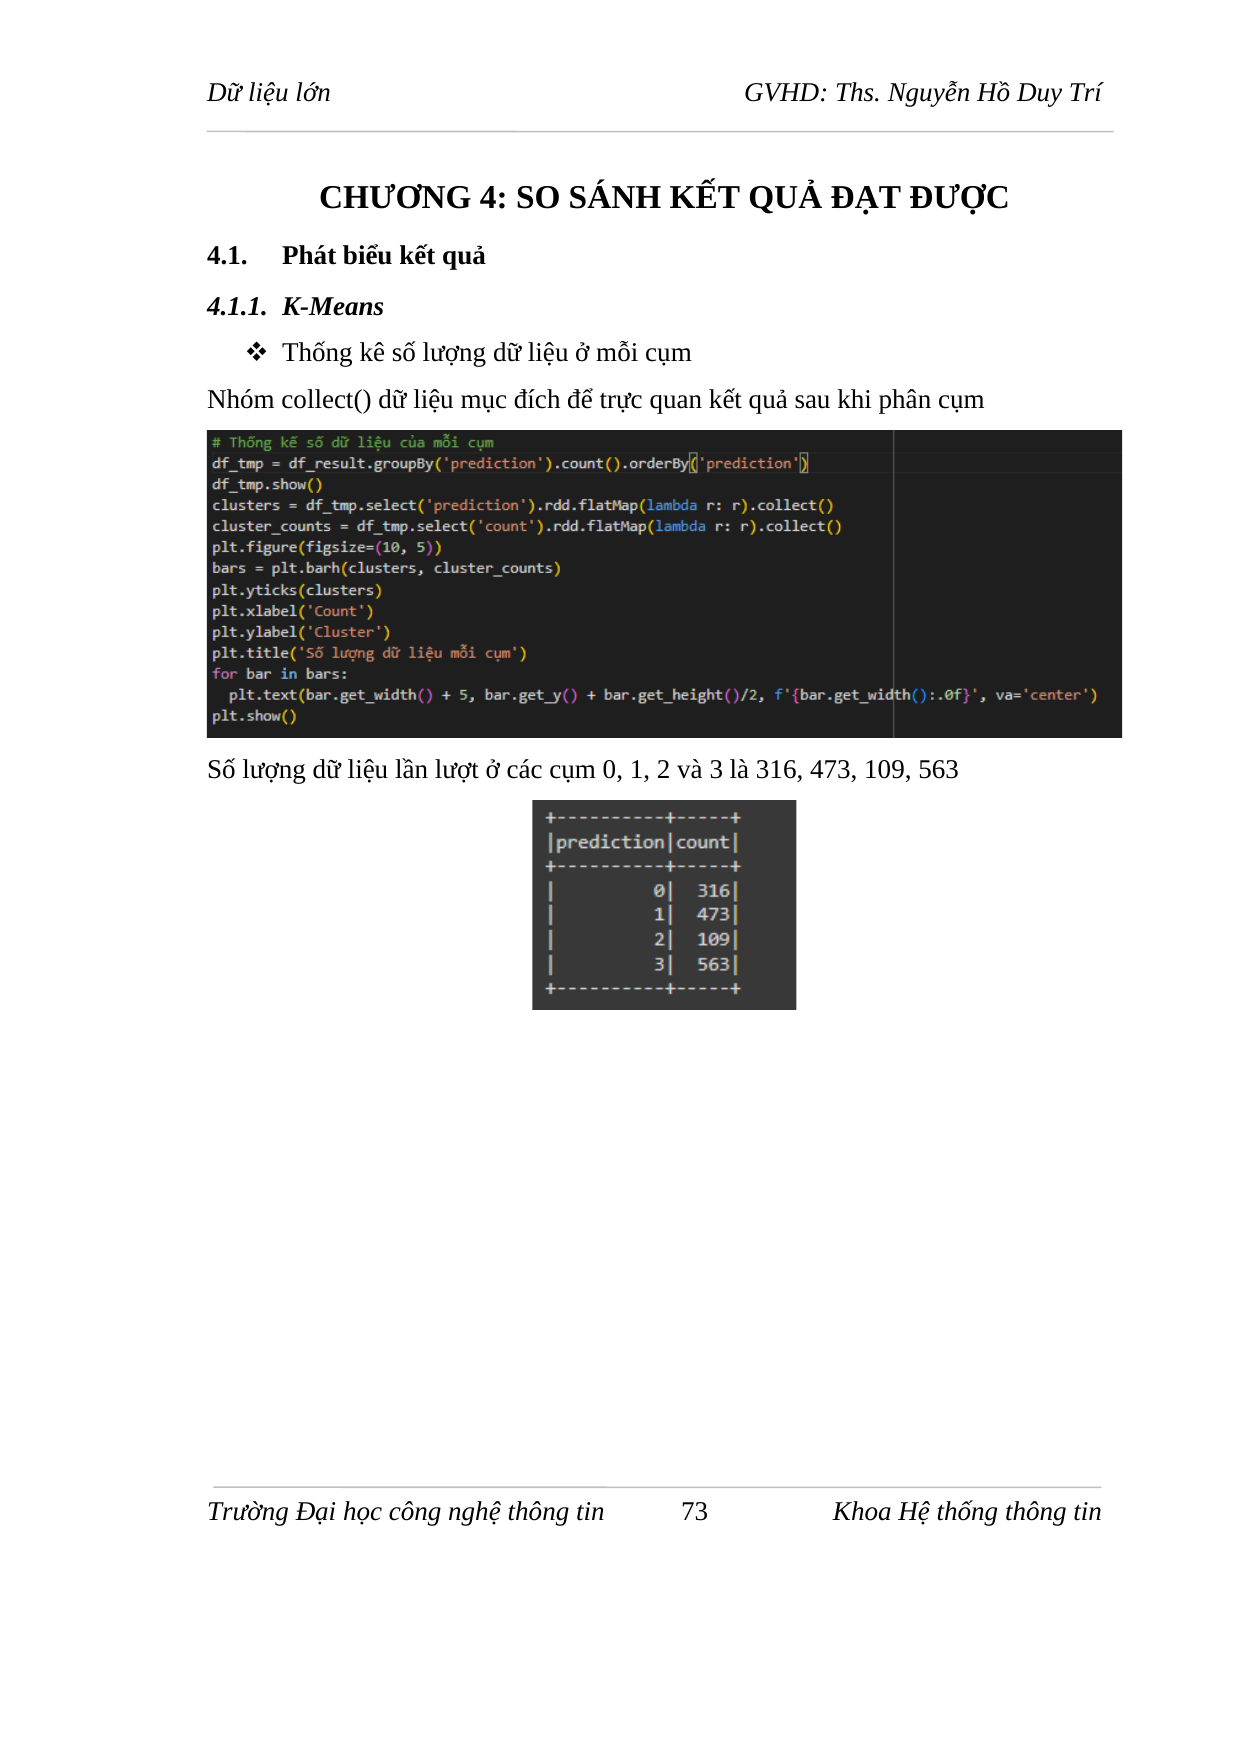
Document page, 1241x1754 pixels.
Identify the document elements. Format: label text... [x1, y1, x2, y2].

subtitle K-Means [207, 290, 1122, 321]
picture [532, 800, 797, 1010]
picture [206, 430, 1123, 738]
subtitle SO SÁNH KẾT QUẢ ĐẠT ĐƯỢC [207, 177, 1122, 216]
text Số lượng dữ liệu lần lượt ở các cụm 0, 1, 2 và 3 là 316, 473, 109, 563 [207, 753, 1122, 784]
subtitle Phát biểu kết quả [207, 239, 1122, 270]
list Thống kê số lượng dữ liệu ở mỗi cụm [244, 336, 1122, 368]
text Nhóm collect() dữ liệu mục đích để trực quan kết quả sau khi phân cụm [207, 383, 1122, 414]
